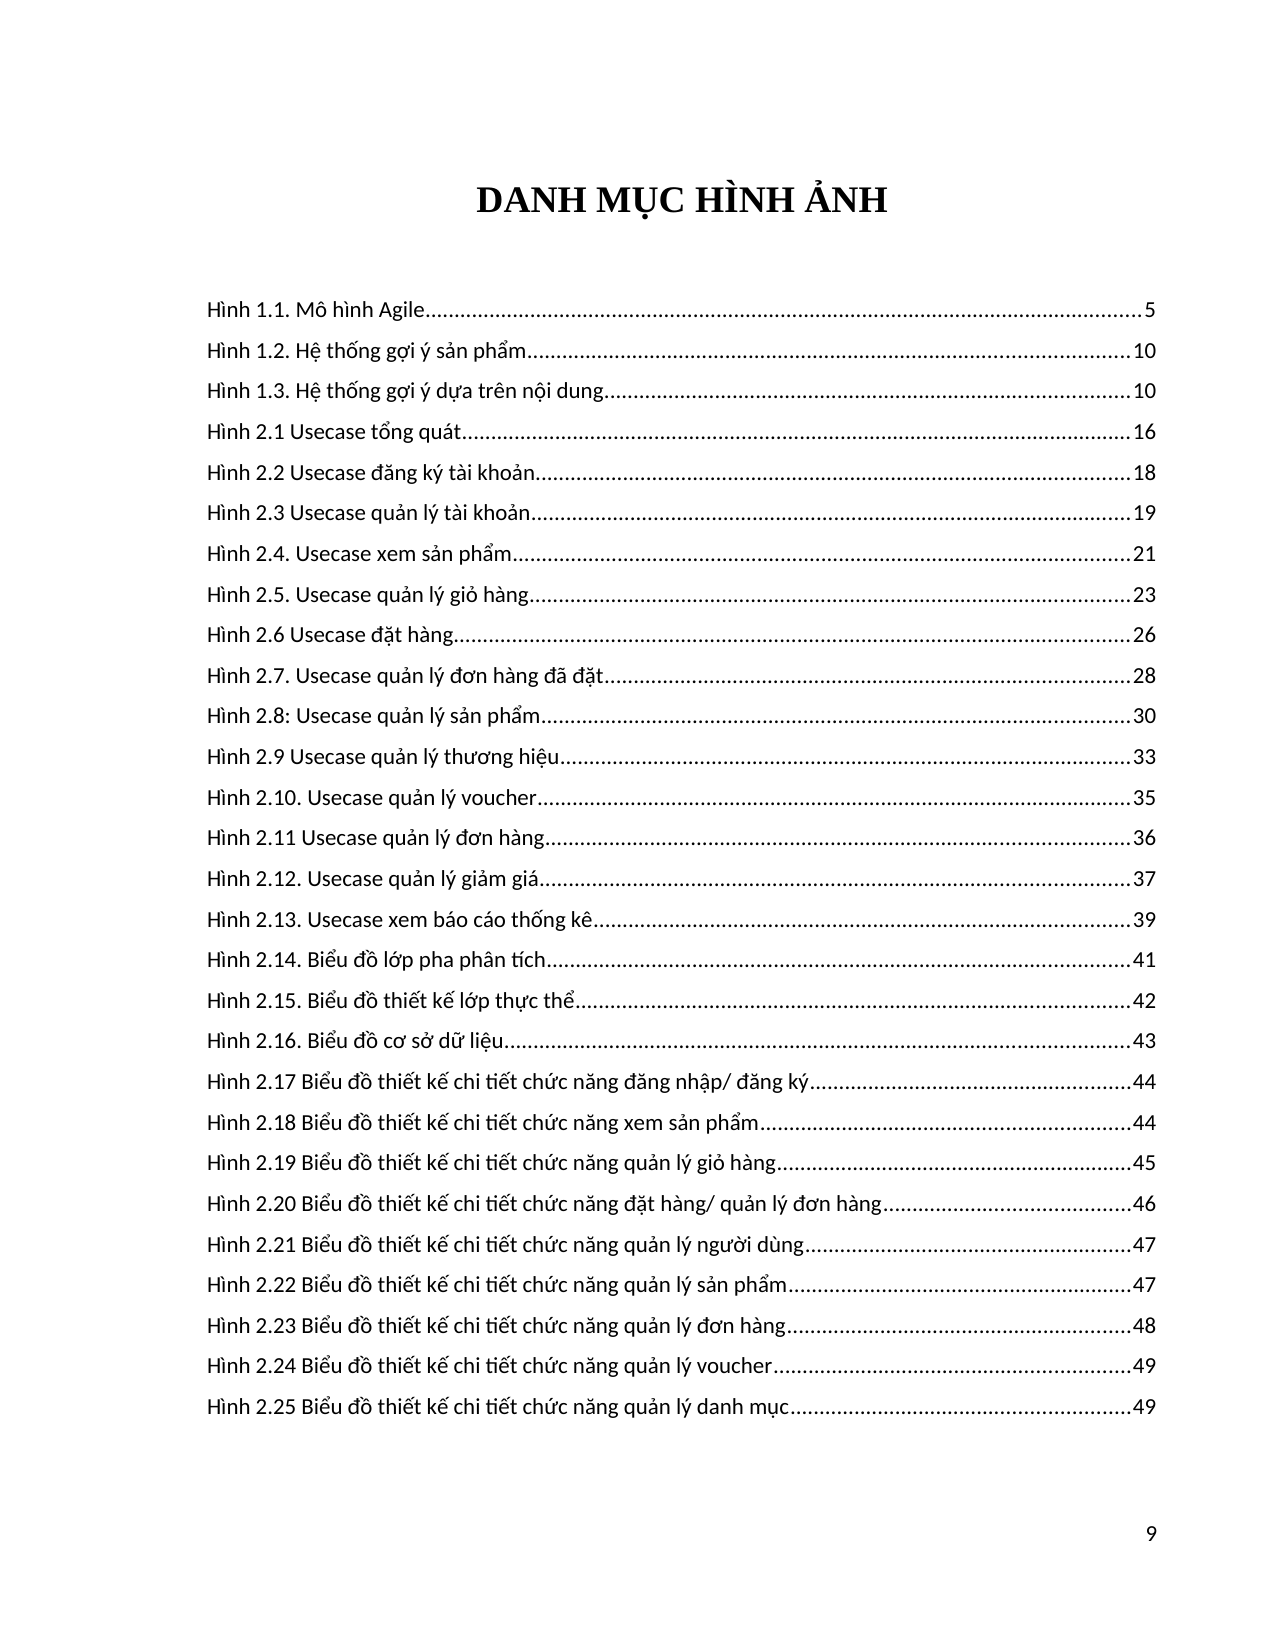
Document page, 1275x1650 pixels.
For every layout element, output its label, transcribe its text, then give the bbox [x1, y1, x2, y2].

text Hình 2.23 Biểu đồ thiết kế chi tiết chức năng quản lý đơn hàng 48 [207, 1311, 1157, 1339]
text Hình 2.7. Usecase quản lý đơn hàng đã đặt 28 [207, 661, 1157, 689]
text Hình 2.16. Biểu đồ cơ sở dữ liệu 43 [207, 1027, 1157, 1054]
text Hình 2.6 Usecase đặt hàng 26 [207, 620, 1157, 648]
text Hình 1.2. Hệ thống gợi ý sản phẩm 10 [207, 336, 1157, 364]
text Hình 2.19 Biểu đồ thiết kế chi tiết chức năng quản lý giỏ hàng 45 [207, 1148, 1157, 1176]
text Hình 2.5. Usecase quản lý giỏ hàng 23 [207, 580, 1157, 608]
text Hình 2.4. Usecase xem sản phẩm 21 [207, 539, 1157, 567]
text Hình 1.1. Mô hình Agile 5 [207, 295, 1157, 323]
text Hình 2.24 Biểu đồ thiết kế chi tiết chức năng quản lý voucher 49 [207, 1352, 1157, 1379]
text Hình 2.10. Usecase quản lý voucher 35 [207, 783, 1157, 811]
text Hình 2.8: Usecase quản lý sản phẩm 30 [207, 702, 1157, 729]
text Hình 2.18 Biểu đồ thiết kế chi tiết chức năng xem sản phẩm 44 [207, 1108, 1157, 1136]
text Hình 2.17 Biểu đồ thiết kế chi tiết chức năng đăng nhập/ đăng ký 44 [207, 1067, 1157, 1095]
text Hình 2.2 Usecase đăng ký tài khoản 18 [207, 458, 1157, 486]
text Hình 2.15. Biểu đồ thiết kế lớp thực thể 42 [207, 986, 1157, 1014]
text Hình 2.21 Biểu đồ thiết kế chi tiết chức năng quản lý người dùng 47 [207, 1230, 1157, 1258]
subtitle DANH MỤC HÌNH ẢNH [207, 177, 1157, 220]
text Hình 1.3. Hệ thống gợi ý dựa trên nội dung 10 [207, 377, 1157, 404]
text Hình 2.3 Usecase quản lý tài khoản 19 [207, 498, 1157, 526]
text Hình 2.13. Usecase xem báo cáo thống kê 39 [207, 905, 1157, 933]
text Hình 2.1 Usecase tổng quát 16 [207, 417, 1157, 445]
text Hình 2.9 Usecase quản lý thương hiệu 33 [207, 742, 1157, 770]
text Hình 2.20 Biểu đồ thiết kế chi tiết chức năng đặt hàng/ quản lý đơn hàng 46 [207, 1189, 1157, 1217]
text Hình 2.14. Biểu đồ lớp pha phân tích 41 [207, 945, 1157, 973]
text Hình 2.25 Biểu đồ thiết kế chi tiết chức năng quản lý danh mục 49 [207, 1392, 1157, 1420]
text Hình 2.22 Biểu đồ thiết kế chi tiết chức năng quản lý sản phẩm 47 [207, 1270, 1157, 1298]
text Hình 2.12. Usecase quản lý giảm giá 37 [207, 864, 1157, 892]
text Hình 2.11 Usecase quản lý đơn hàng 36 [207, 823, 1157, 851]
